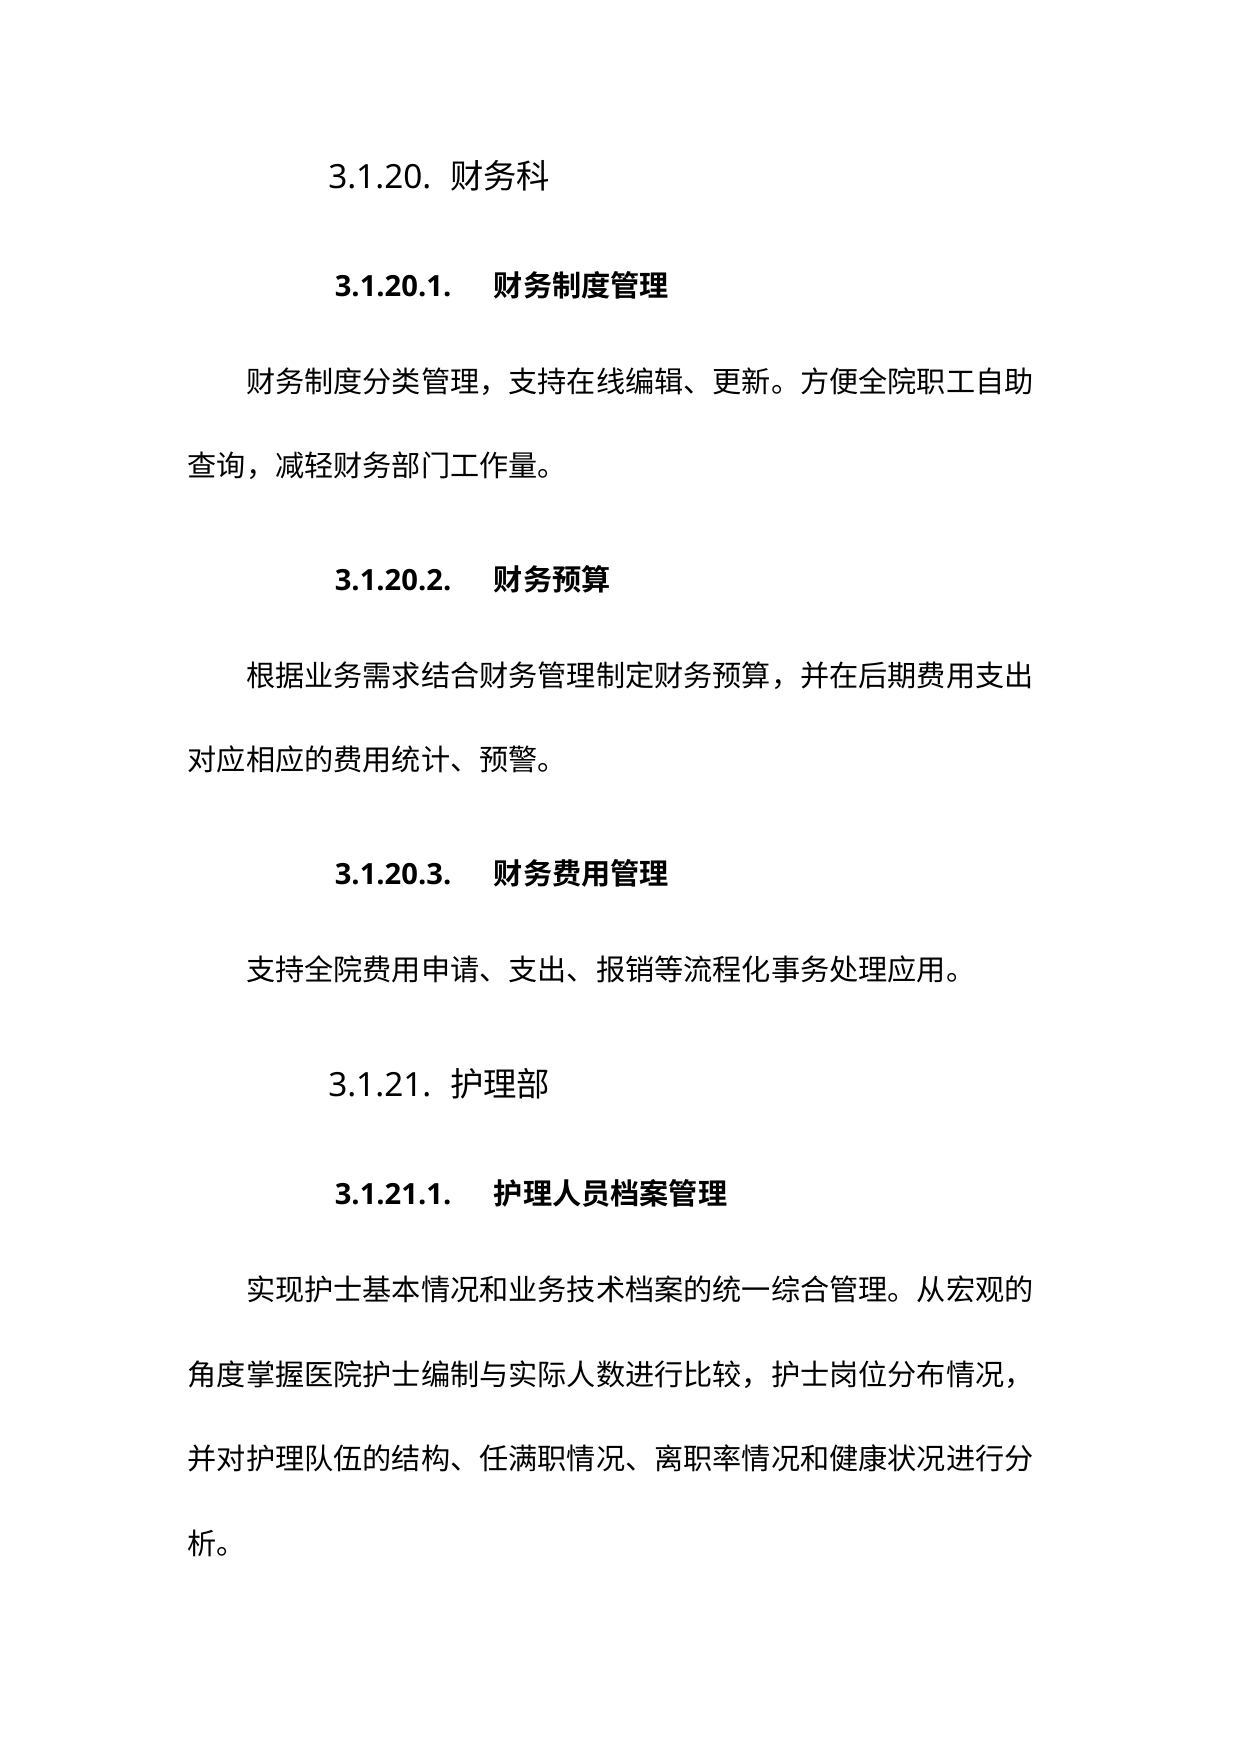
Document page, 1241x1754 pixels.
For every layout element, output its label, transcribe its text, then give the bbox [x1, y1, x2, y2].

text 财务制度分类管理，支持在线编辑、更新。方便全院职工自助查询，减轻财务部门工作量。 [187, 358, 1053, 485]
subtitle 财务科 [261, 150, 1053, 198]
subtitle 财务费用管理 [276, 851, 1053, 893]
text 实现护士基本情况和业务技术档案的统一综合管理。从宏观的角度掌握医院护士编制与实际人数进行比较，护士岗位分布情况，并对护理队伍的结构、任满职情况、离职率情况和健康状况进行分析。 [187, 1266, 1053, 1562]
subtitle 护理部 [261, 1058, 1053, 1107]
subtitle 护理人员档案管理 [276, 1171, 1053, 1213]
subtitle 财务预算 [276, 557, 1053, 599]
text 根据业务需求结合财务管理制定财务预算，并在后期费用支出对应相应的费用统计、预警。 [187, 652, 1053, 779]
subtitle 财务制度管理 [276, 262, 1053, 305]
text 支持全院费用申请、支出、报销等流程化事务处理应用。 [187, 947, 1053, 989]
